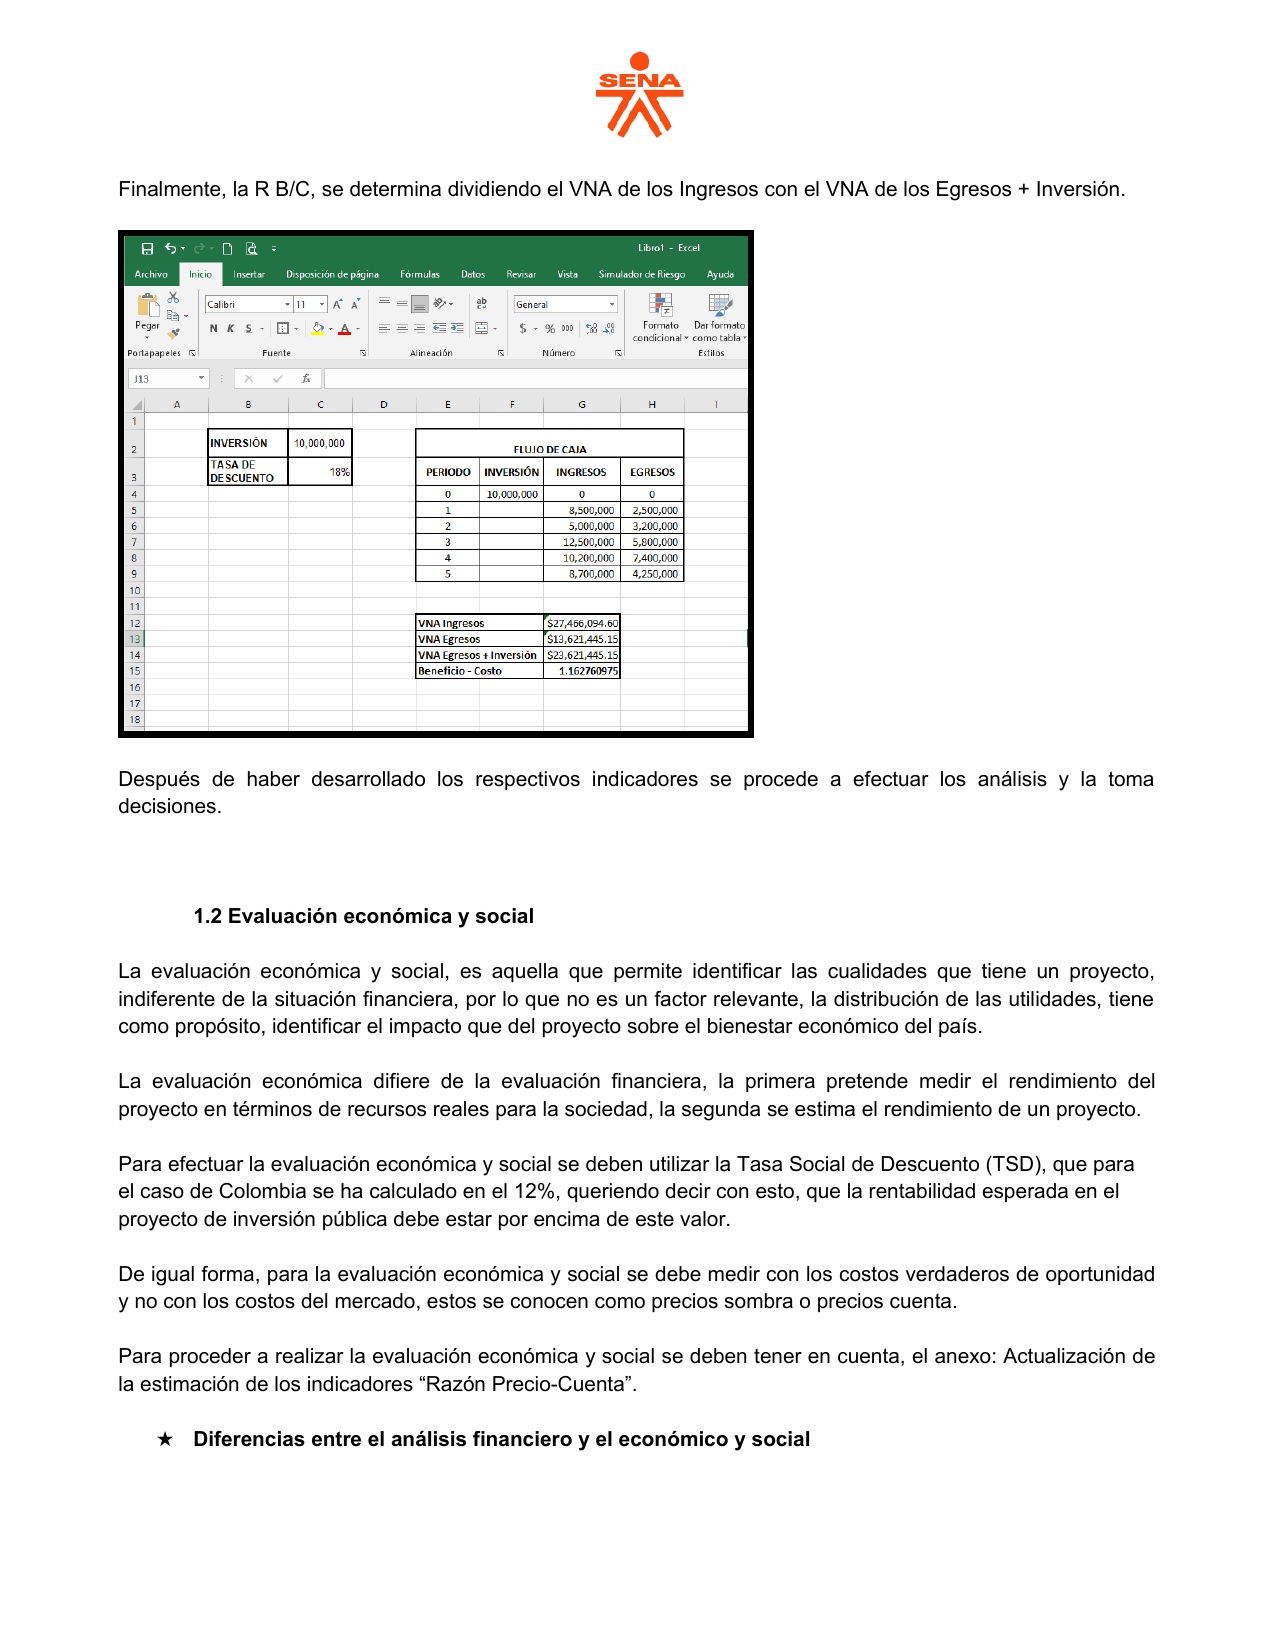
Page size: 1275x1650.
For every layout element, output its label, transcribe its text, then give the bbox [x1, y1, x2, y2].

list Diferencias entre el análisis financiero y el económico y social [156, 1427, 1157, 1451]
text De igual forma, para la evaluación económica y social se debe medir con los costos verdaderos de oportunidad y no con los costos del mercado, estos se conocen como precios sombra o precios cuenta. [118, 1262, 1157, 1313]
text Para efectuar la evaluación económica y social se deben utilizar la Tasa Social de Descuento (TSD), que para el caso de Colombia se ha calculado en el 12%, queriendo decir con esto, que la rentabilidad esperada en el proyecto de inversión pública debe estar por encima de este valor. [118, 1152, 1157, 1231]
picture [124, 236, 748, 731]
text La evaluación económica y social, es aquella que permite identificar las cualidades que tiene un proyecto, indiferente de la situación financiera, por lo que no es un factor relevante, la distribución de las utilidades, tiene como propósito, identificar el impacto que del proyecto sobre el bienestar económico del país. [118, 959, 1157, 1038]
text 1.2 Evaluación económica y social [118, 904, 1157, 928]
picture [585, 48, 690, 142]
text Después de haber desarrollado los respectivos indicadores se procede a efectuar los análisis y la toma decisiones. [118, 766, 1157, 818]
text La evaluación económica difiere de la evaluación financiera, la primera pretende medir el rendimiento del proyecto en términos de recursos reales para la sociedad, la segunda se estima el rendimiento de un proyecto. [118, 1069, 1157, 1121]
text Finalmente, la R B/C, se determina dividiendo el VNA de los Ingresos con el VNA de los Egresos + Inversión. [118, 177, 1157, 201]
text Para proceder a realizar la evaluación económica y social se deben tener en cuenta, el anexo: Actualización de la estimación de los indicadores “Razón Precio-Cuenta”. [118, 1344, 1157, 1396]
